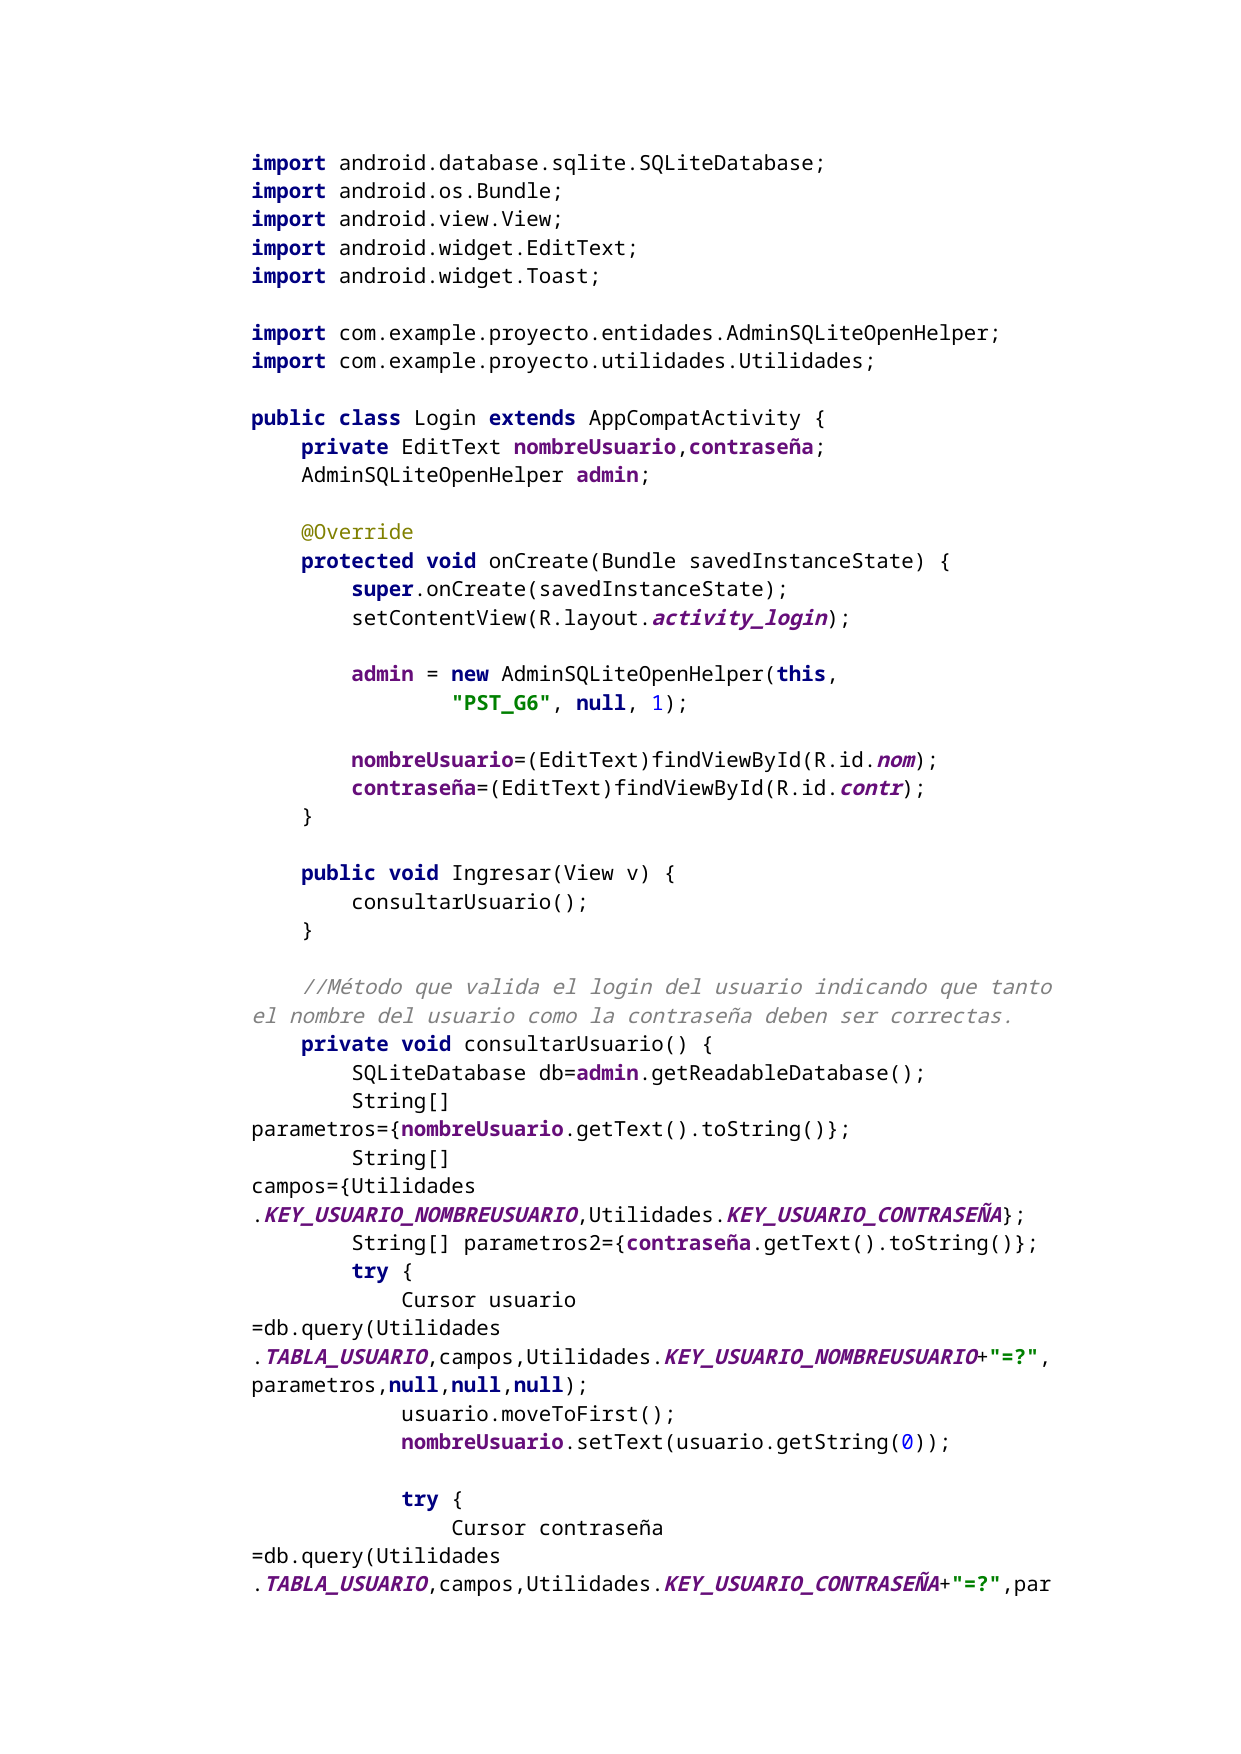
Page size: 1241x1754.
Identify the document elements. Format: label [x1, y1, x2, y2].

text [251, 148, 1063, 1598]
